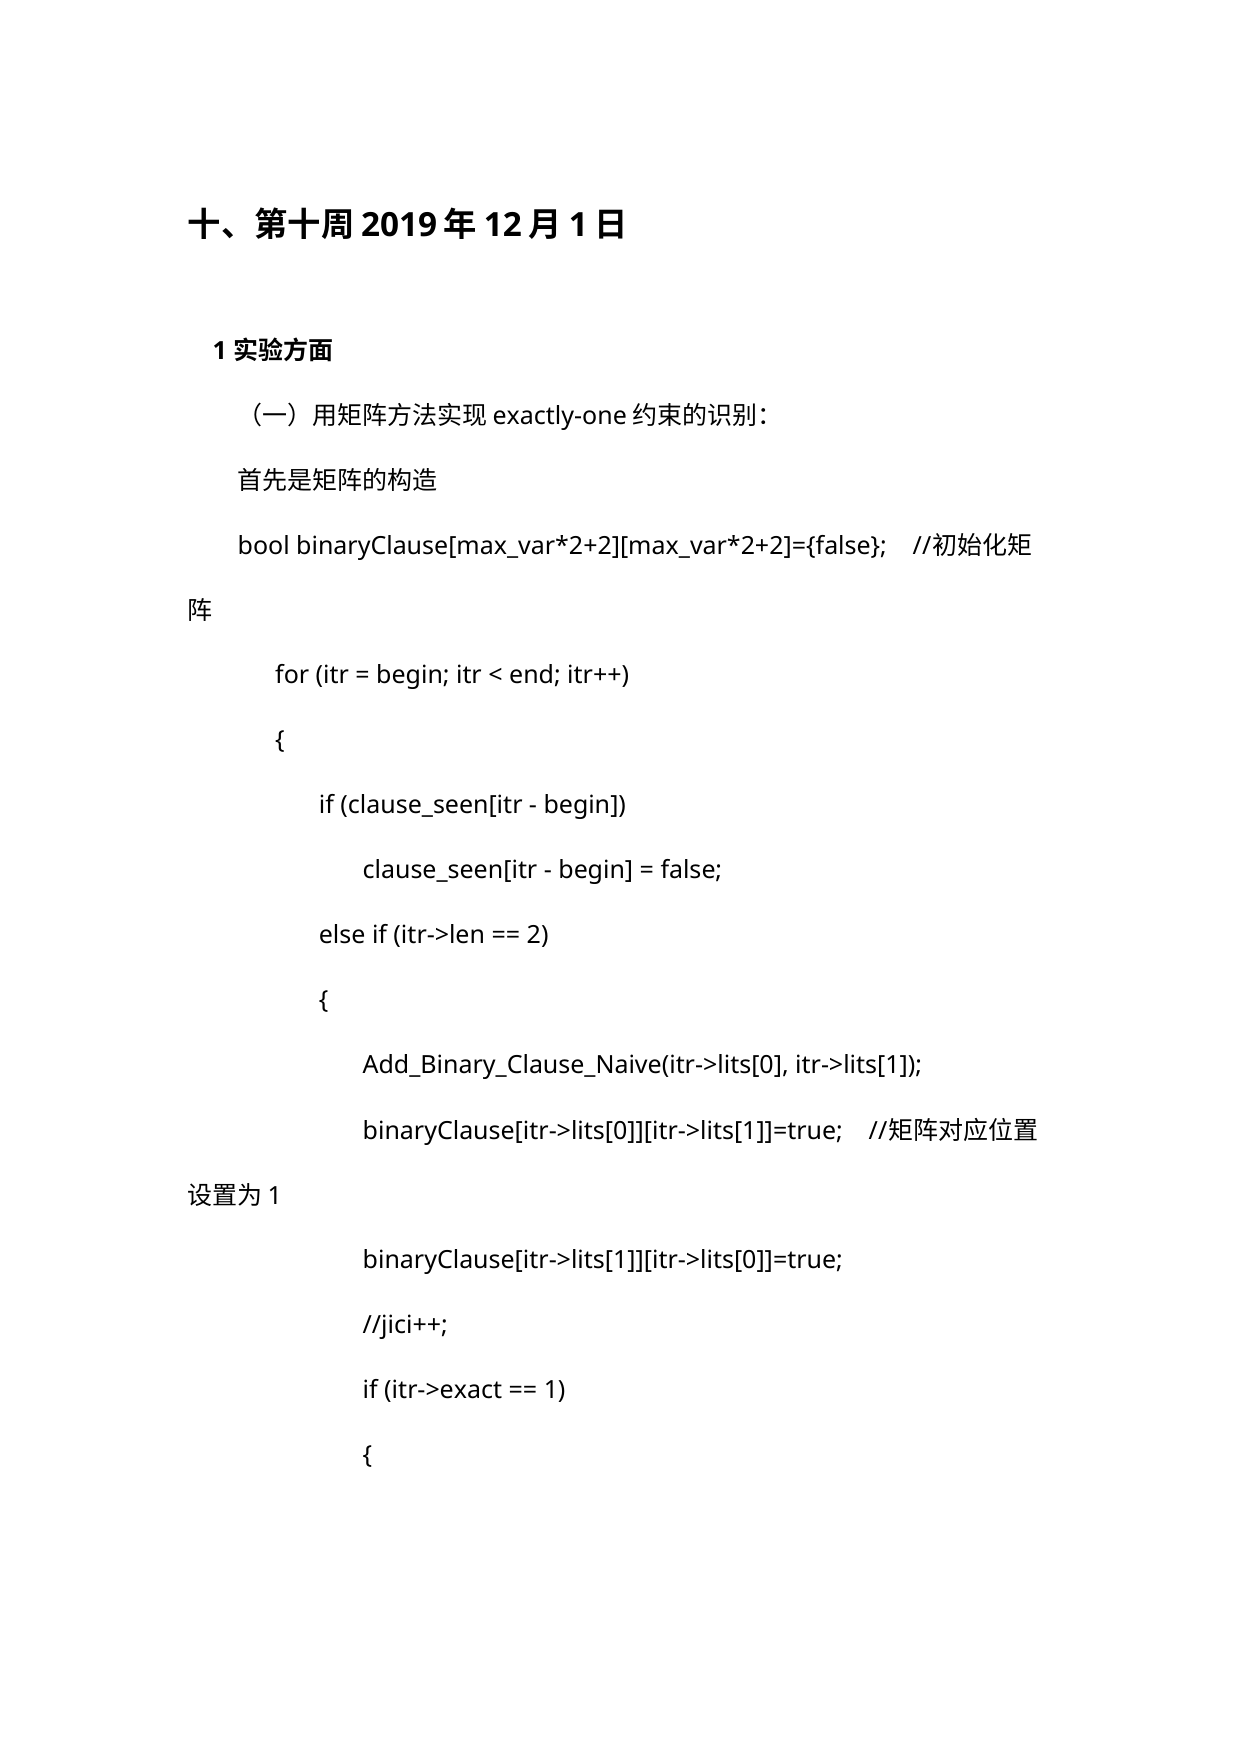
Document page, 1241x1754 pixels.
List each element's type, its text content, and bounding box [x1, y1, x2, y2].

text bool binaryClause[max_var*2+2][max_var*2+2]={false}; //初始化矩阵 [187, 511, 1053, 641]
subtitle 十、第十周2019年12月1日 [187, 189, 1053, 254]
text { [187, 1421, 1053, 1486]
text { [187, 706, 1053, 771]
text { [187, 966, 1053, 1031]
text if (itr->exact == 1) [187, 1356, 1053, 1421]
text if (clause_seen[itr - begin]) [187, 771, 1053, 836]
text else if (itr->len == 2) [187, 901, 1053, 966]
text binaryClause[itr->lits[1]][itr->lits[0]]=true; [187, 1226, 1053, 1291]
text Add_Binary_Clause_Naive(itr->lits[0], itr->lits[1]); [187, 1031, 1053, 1096]
text （一）用矩阵方法实现exactly-one约束的识别： [187, 381, 1053, 446]
text //jici++; [187, 1291, 1053, 1356]
subtitle 1 实验方面 [187, 316, 1053, 381]
text clause_seen[itr - begin] = false; [187, 836, 1053, 901]
text for (itr = begin; itr < end; itr++) [187, 641, 1053, 706]
text binaryClause[itr->lits[0]][itr->lits[1]]=true; //矩阵对应位置设置为1 [187, 1096, 1053, 1226]
text 首先是矩阵的构造 [187, 446, 1053, 511]
